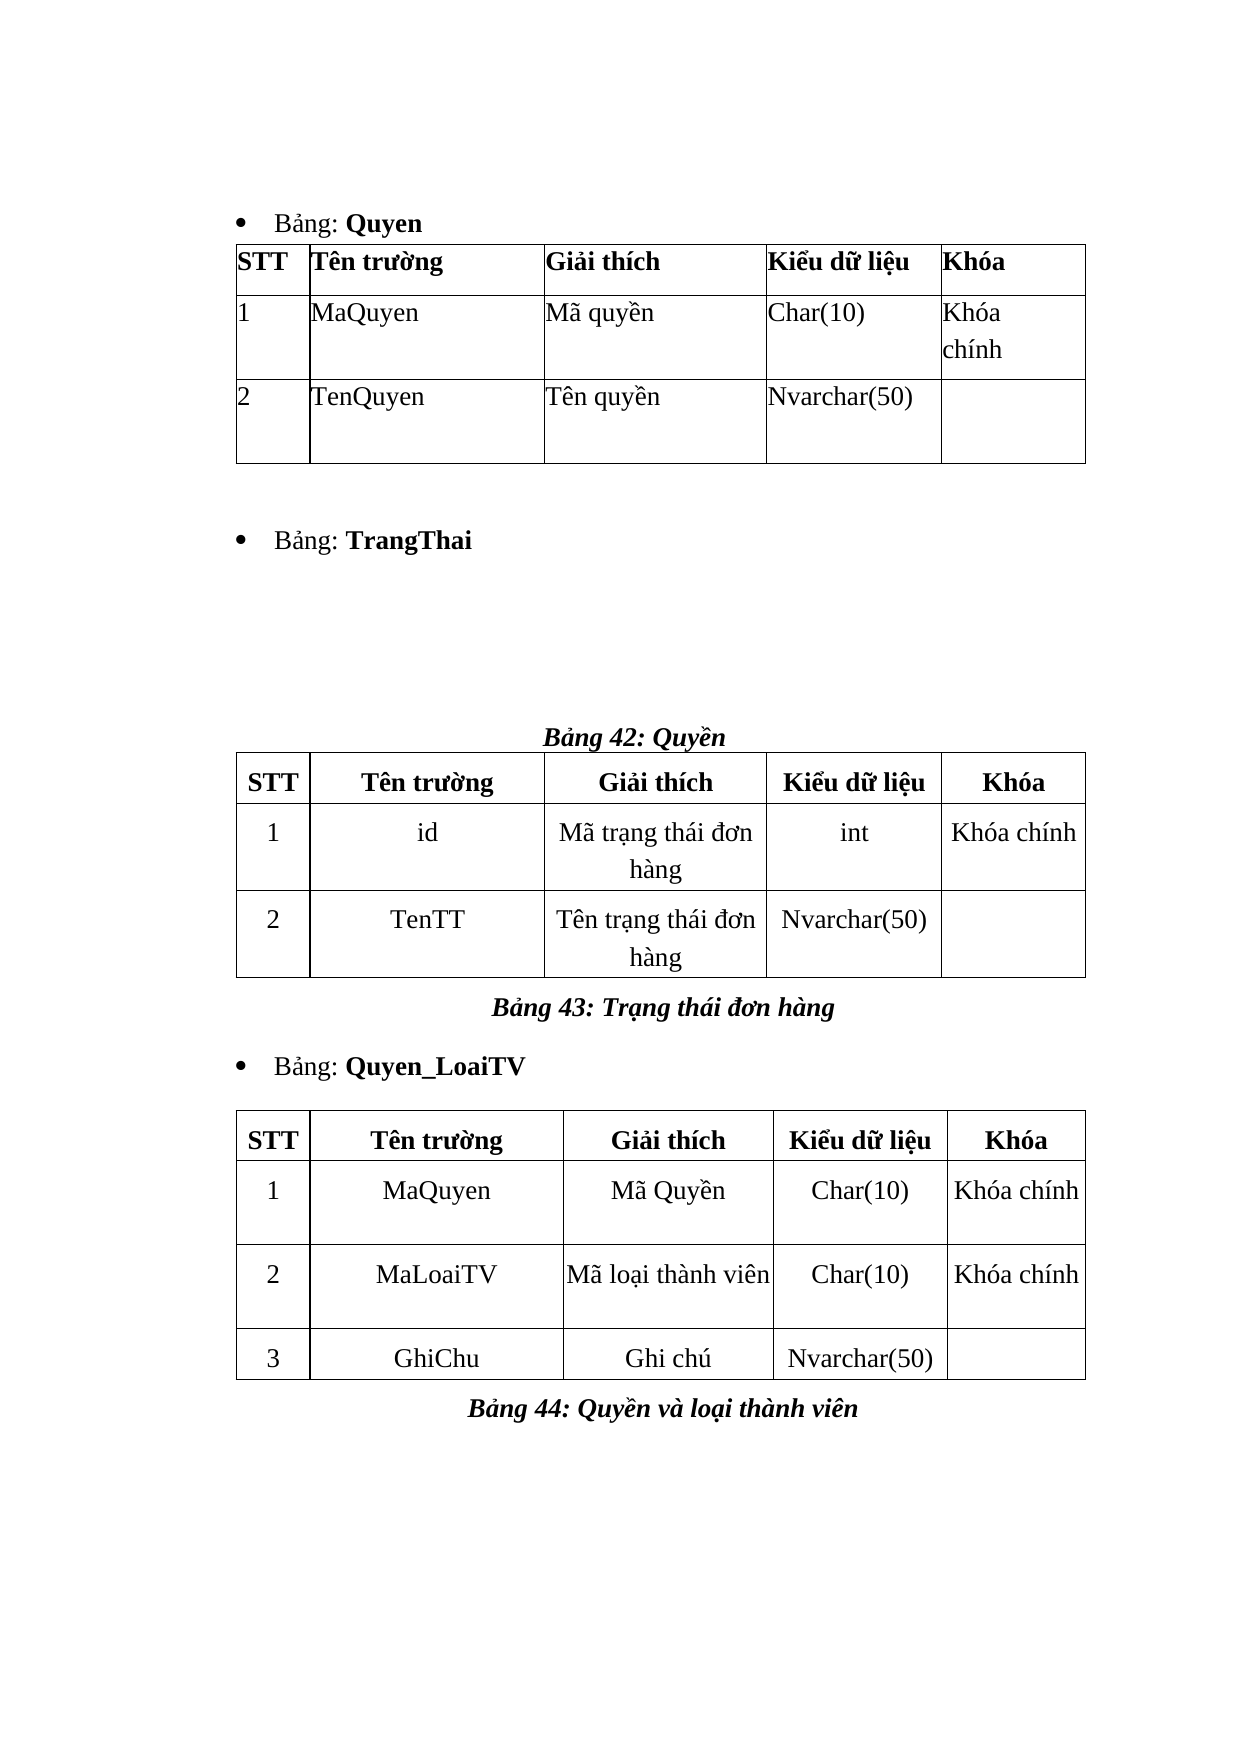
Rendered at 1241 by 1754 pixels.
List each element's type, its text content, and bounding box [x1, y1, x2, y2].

table_cell 1 [237, 1161, 309, 1244]
table_cell Tên quyền [545, 380, 766, 462]
table_header Tên trường [311, 245, 544, 295]
table_cell 2 [237, 380, 309, 462]
list Bảng: Quyen_LoaiTV [236, 1050, 1092, 1081]
table_header Khóa [942, 753, 1085, 803]
text Bảng 43: Trạng thái đơn hàng [236, 991, 1092, 1022]
table_cell int [767, 804, 941, 890]
text Bảng 42: Quyền [542, 721, 729, 752]
table_cell Mã quyền [545, 296, 766, 379]
table_cell 1 [237, 296, 309, 379]
table_cell Khóa chính [948, 1161, 1085, 1244]
table_cell Mã trạng thái đơn hàng [545, 804, 766, 890]
list Bảng: TrangThai [236, 524, 1092, 555]
table_cell 1 [237, 804, 309, 890]
table_header Kiểu dữ liệu [767, 753, 941, 803]
table_cell 2 [237, 1245, 309, 1328]
table_header Khóa [948, 1111, 1085, 1160]
table_cell Char(10) [767, 296, 941, 379]
table_cell TenQuyen [311, 380, 544, 462]
table_cell MaQuyen [311, 1161, 563, 1244]
table_cell Ghi chú [564, 1329, 773, 1378]
table_cell MaQuyen [311, 296, 544, 379]
text Bảng 44: Quyền và loại thành viên [236, 1392, 1092, 1423]
table_cell [942, 891, 1085, 977]
table_cell 2 [237, 891, 309, 977]
table_header Tên trường [311, 1111, 563, 1160]
table_cell Mã Quyền [564, 1161, 773, 1244]
table_header Giải thích [545, 245, 766, 295]
table_header STT [237, 1111, 309, 1160]
table_cell Khóa chính [942, 296, 1085, 379]
table_header STT [237, 245, 309, 295]
table_cell TenTT [311, 891, 544, 977]
table_cell Mã loại thành viên [564, 1245, 773, 1328]
table_cell [948, 1329, 1085, 1378]
table_cell Khóa chính [948, 1245, 1085, 1328]
table_header Giải thích [564, 1111, 773, 1160]
table_cell id [311, 804, 544, 890]
table_header Kiểu dữ liệu [767, 245, 941, 295]
table_cell [942, 380, 1085, 462]
table_cell Nvarchar(50) [767, 380, 941, 462]
table_cell Khóa chính [942, 804, 1085, 890]
table_header Tên trường [311, 753, 544, 803]
table_header STT [237, 753, 309, 803]
table_header Giải thích [545, 753, 766, 803]
table_cell Nvarchar(50) [774, 1329, 947, 1378]
table_cell Char(10) [774, 1245, 947, 1328]
table_header Kiểu dữ liệu [774, 1111, 947, 1160]
table_cell GhiChu [311, 1329, 563, 1378]
table_cell Char(10) [774, 1161, 947, 1244]
table_cell Nvarchar(50) [767, 891, 941, 977]
table_header Khóa [942, 245, 1085, 295]
list Bảng: Quyen [236, 207, 1092, 238]
table_cell Tên trạng thái đơn hàng [545, 891, 766, 977]
table_cell MaLoaiTV [311, 1245, 563, 1328]
table_cell 3 [237, 1329, 309, 1378]
